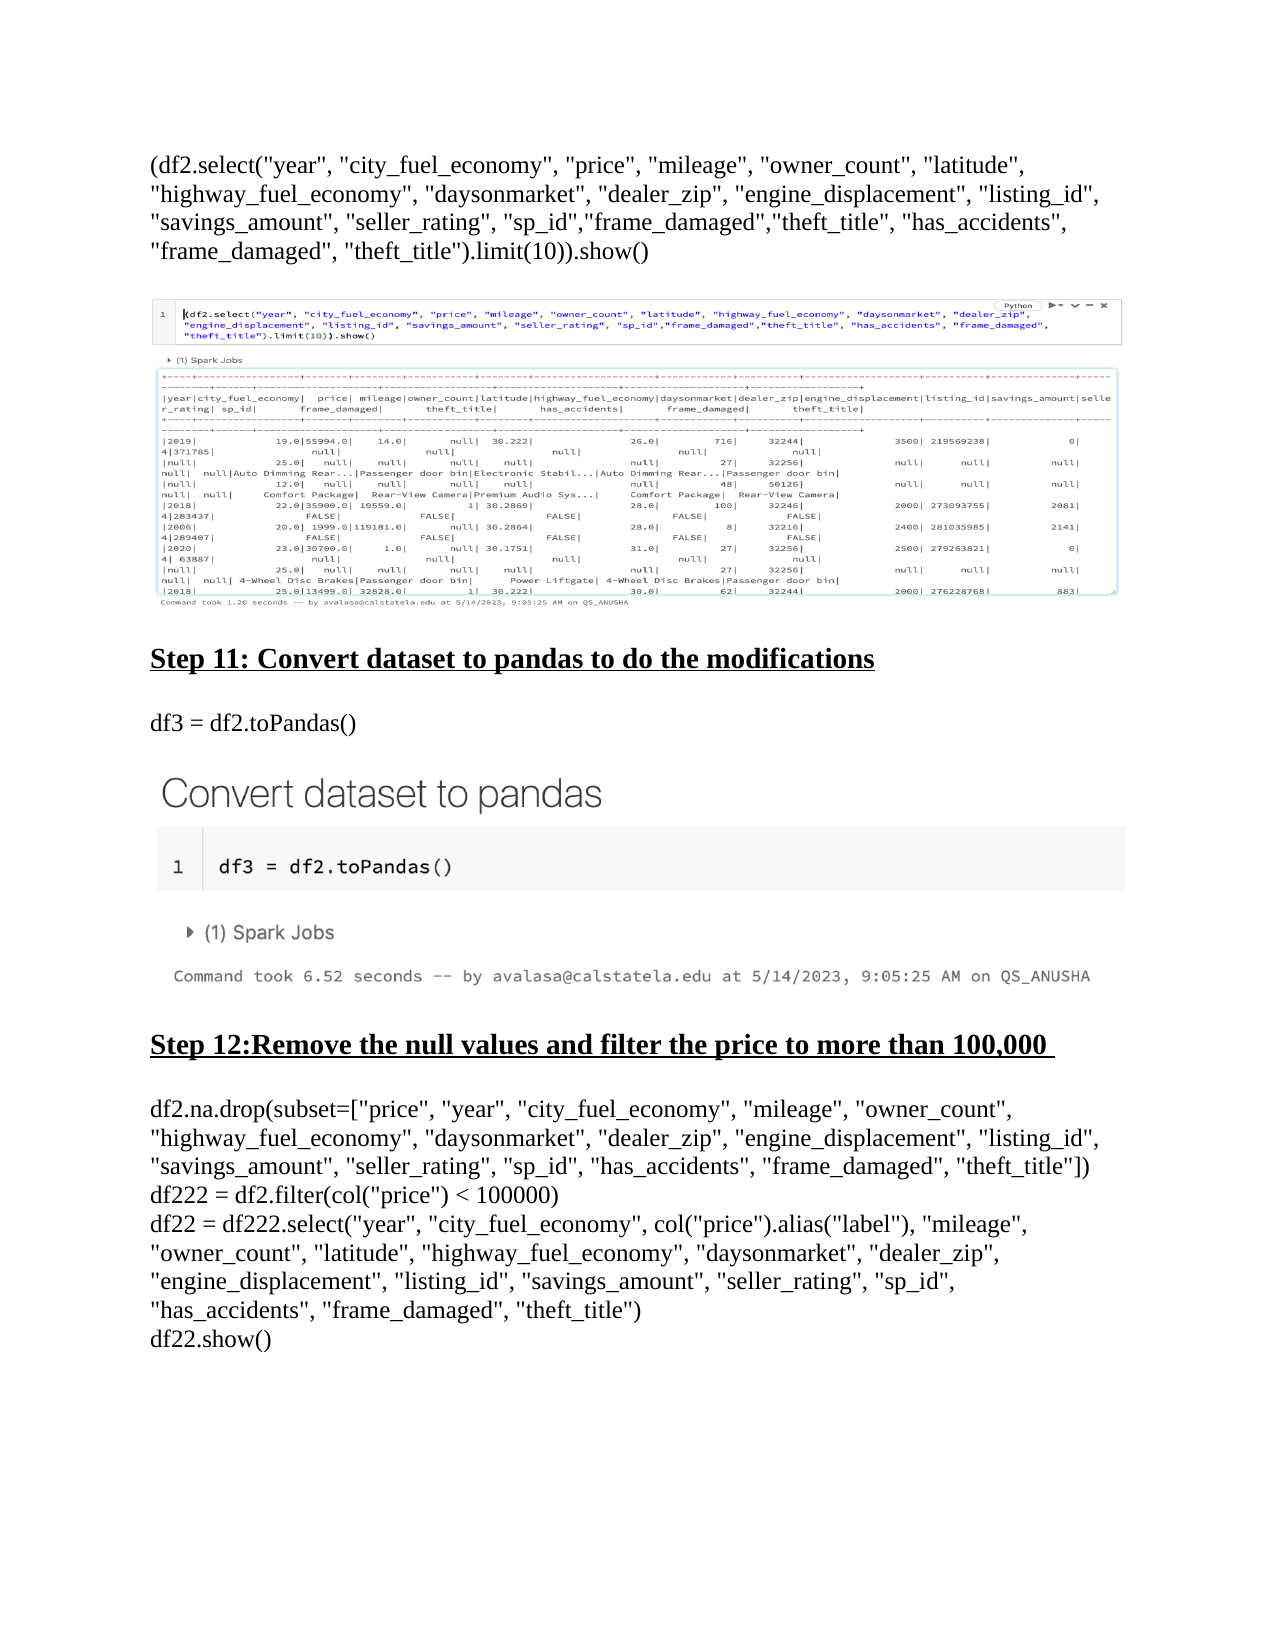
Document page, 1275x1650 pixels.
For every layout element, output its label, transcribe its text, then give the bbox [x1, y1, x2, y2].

text df2.na.drop(subset=["price", "year", "city_fuel_economy", "mileage", "owner_count", "highway_fuel_economy", "daysonmarket", "dealer_zip", "engine_displacement", "listing_id", "savings_amount", "seller_rating", "sp_id", "has_accidents", "frame_damaged", "theft_title"]) [150, 1094, 1125, 1180]
picture [150, 298, 1125, 608]
text Step 12:Remove the null values and filter the price to more than 100,000 [150, 1027, 1125, 1060]
picture [150, 765, 1125, 994]
text (df2.select("year", "city_fuel_economy", "price", "mileage", "owner_count", "latitude", "highway_fuel_economy", "daysonmarket", "dealer_zip", "engine_displacement", "listing_id", "savings_amount", "seller_rating", "sp_id","frame_damaged","theft_title", "has_accidents", "frame_damaged", "theft_title").limit(10)).show() [150, 150, 1125, 265]
text Step 11: Convert dataset to pandas to do the modifications [150, 641, 1125, 674]
text df22 = df222.select("year", "city_fuel_economy", col("price").alias("label"), "mileage", "owner_count", "latitude", "highway_fuel_economy", "daysonmarket", "dealer_zip", "engine_displacement", "listing_id", "savings_amount", "seller_rating", "sp_id", "has_accidents", "frame_damaged", "theft_title") [150, 1209, 1125, 1324]
text df22.show() [150, 1324, 1125, 1353]
text df222 = df2.filter(col("price") < 100000) [150, 1180, 1125, 1209]
text df3 = df2.toPandas() [150, 708, 1125, 737]
